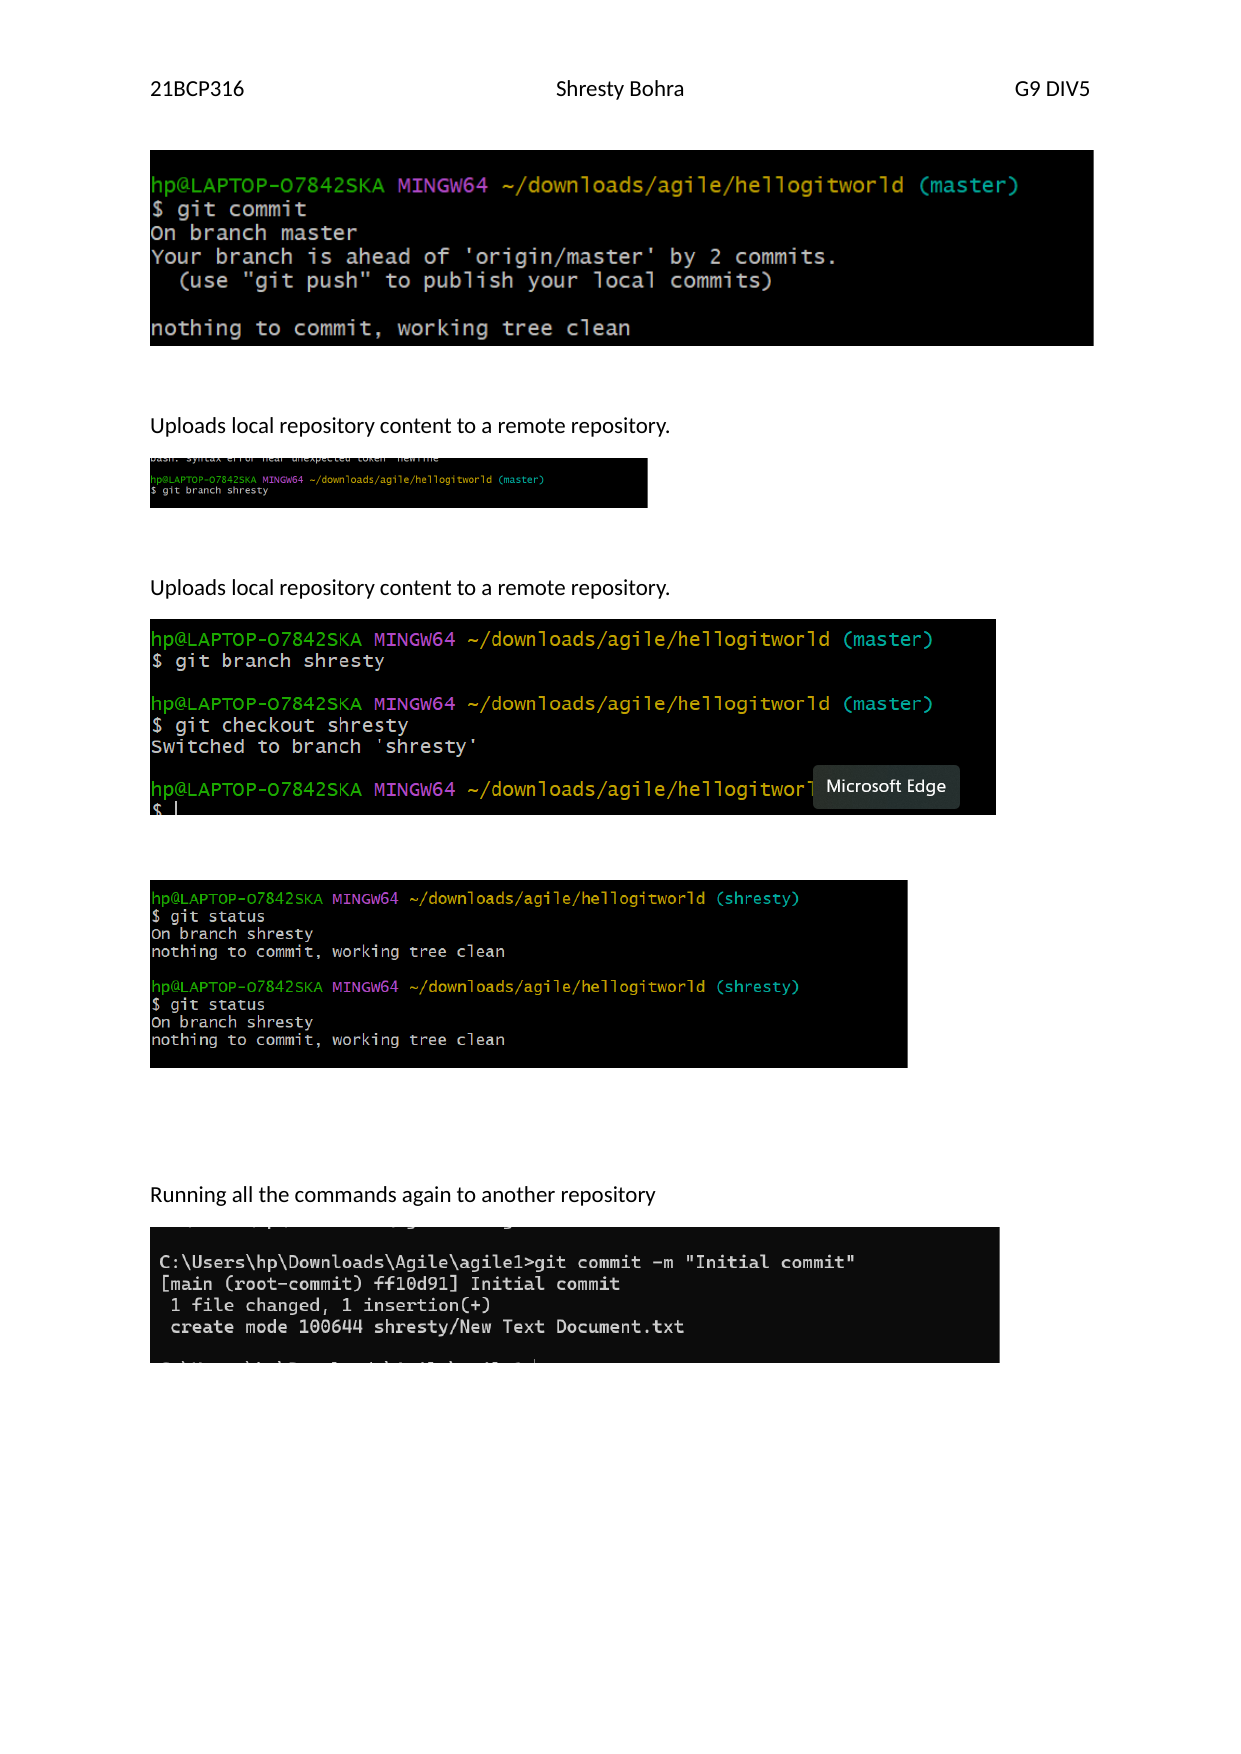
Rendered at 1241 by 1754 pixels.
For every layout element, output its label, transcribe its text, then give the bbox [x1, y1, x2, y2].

picture [150, 619, 996, 815]
picture [150, 1227, 1000, 1363]
picture [150, 880, 908, 1068]
picture [150, 150, 1094, 346]
text Uploads local repository content to a remote repository. [150, 573, 1090, 601]
text Uploads local repository content to a remote repository. [150, 411, 1090, 439]
text Running all the commands again to another repository [150, 1181, 1090, 1208]
picture [150, 458, 648, 508]
